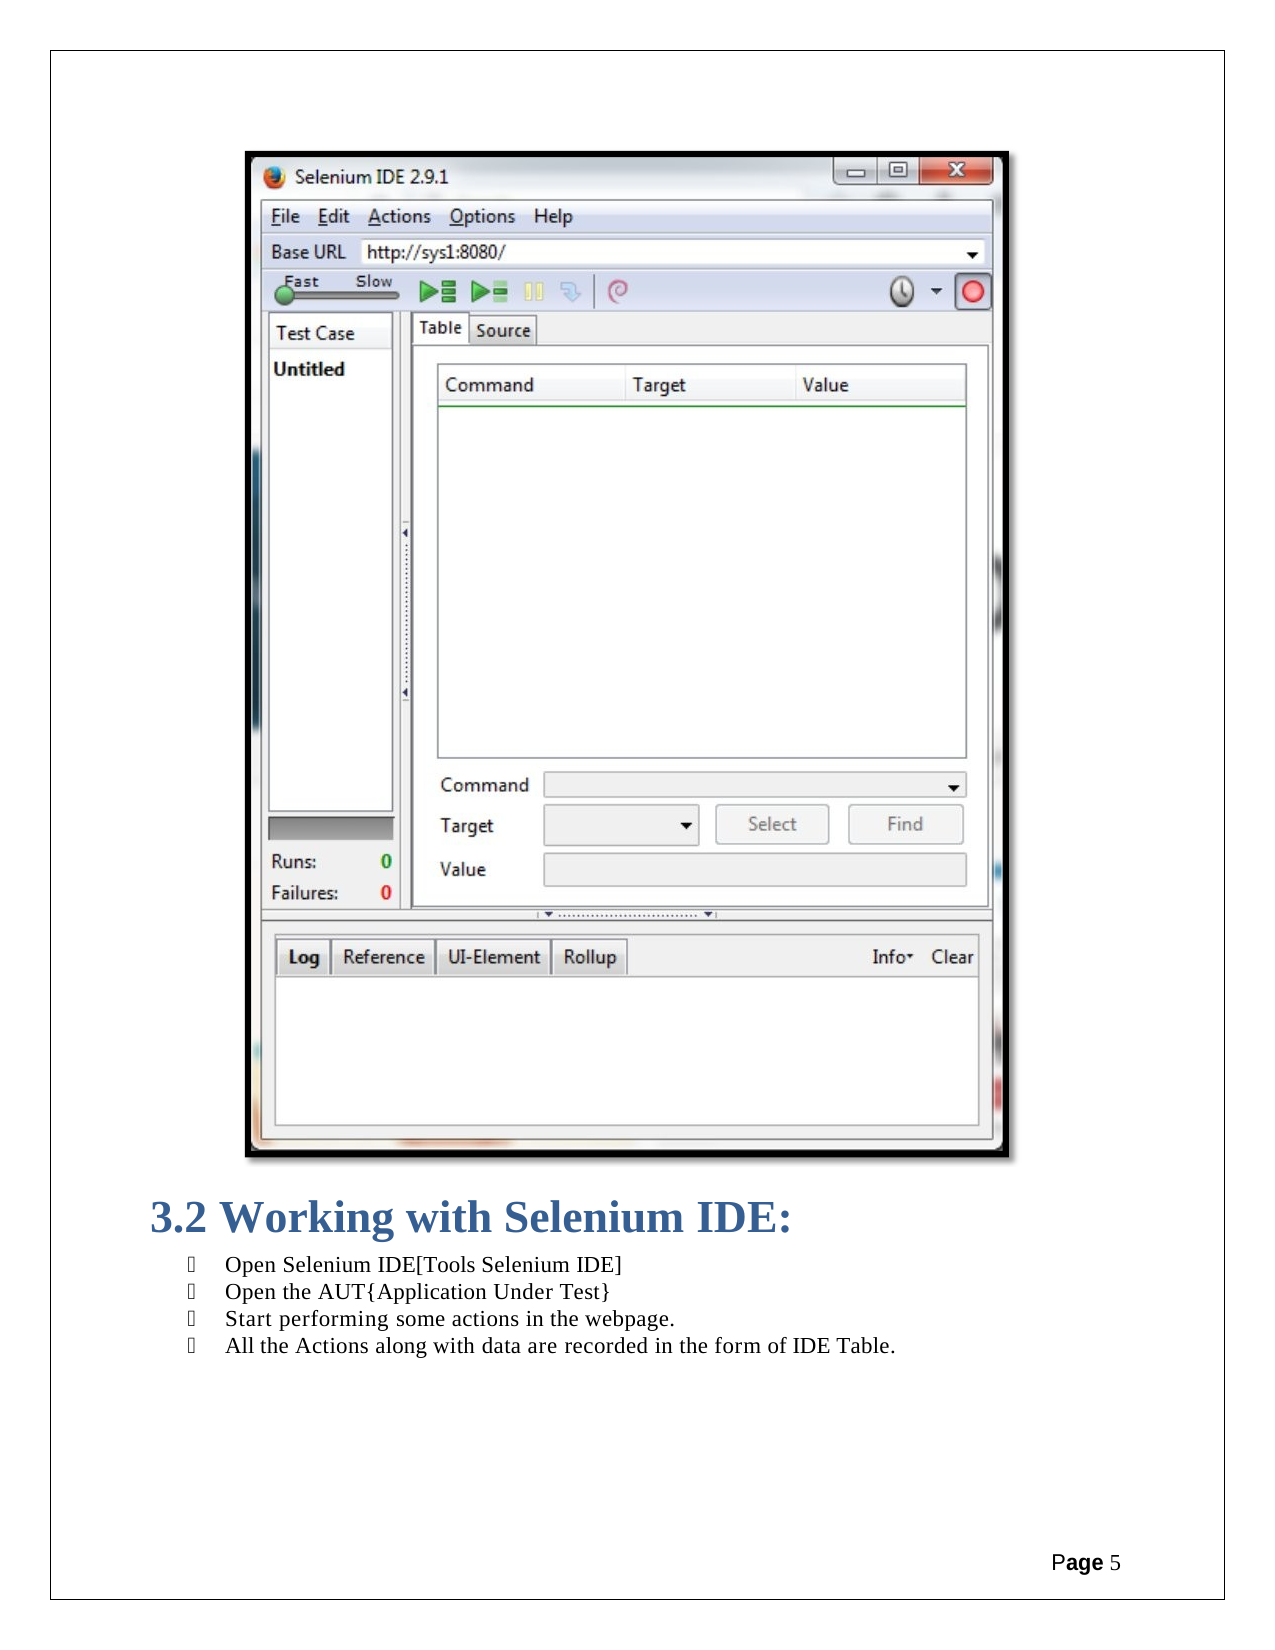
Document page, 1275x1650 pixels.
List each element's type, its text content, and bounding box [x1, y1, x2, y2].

list Open the AUT{Application Under Test} [187, 1278, 1223, 1304]
list Open Selenium IDE[Tools Selenium IDE] [187, 1251, 1223, 1277]
subtitle Working with Selenium IDE: [150, 1190, 1223, 1242]
picture [243, 147, 1022, 1167]
list Start performing some actions in the webpage. [187, 1305, 1223, 1331]
list All the Actions along with data are recorded in the form of IDE Table. [187, 1332, 1223, 1358]
